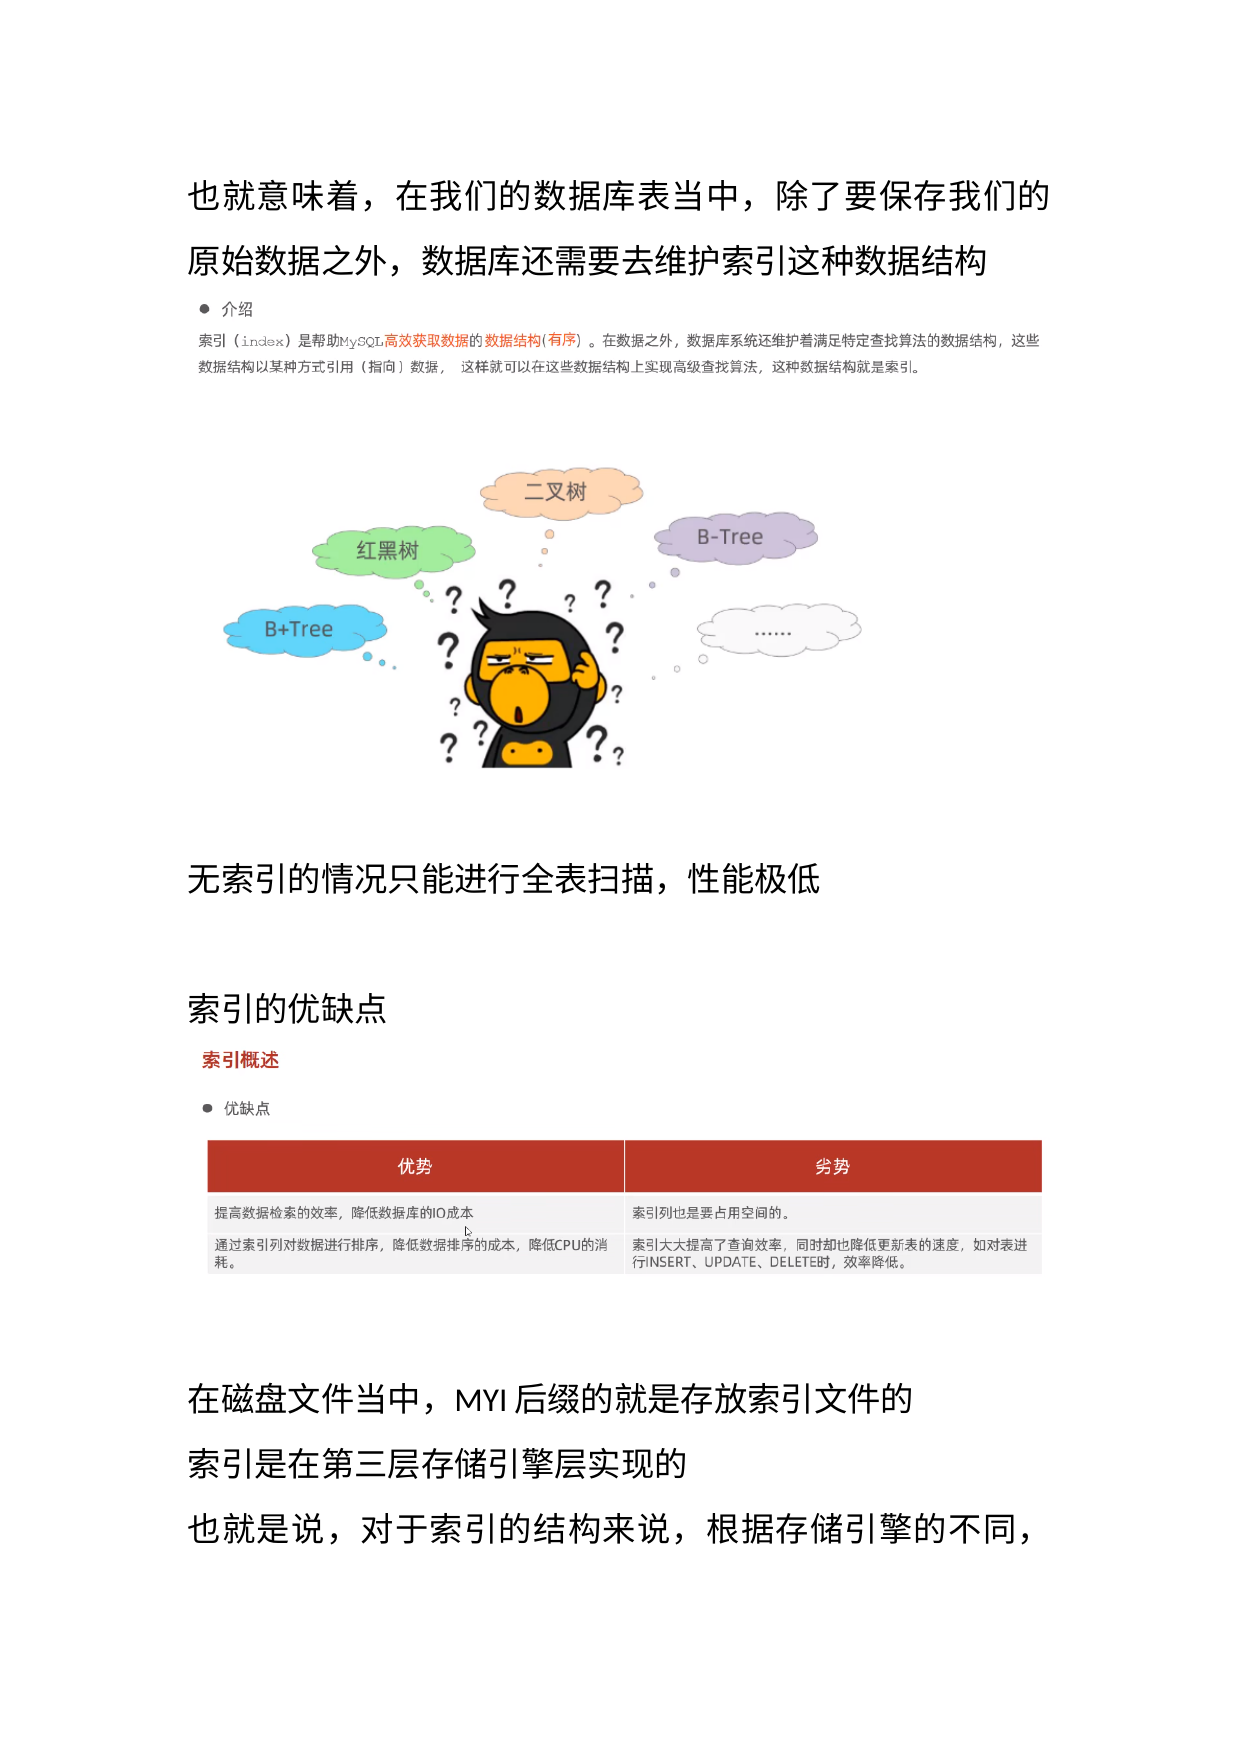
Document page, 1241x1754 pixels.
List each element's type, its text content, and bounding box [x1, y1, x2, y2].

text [187, 1494, 1053, 1559]
text 在磁盘文件当中，MYI后缀的就是存放索引文件的 [187, 1364, 1053, 1429]
text 也就意味着，在我们的数据库表当中，除了要保存我们的原始数据之外，数据库还需要去维护索引这种数据结构 [187, 162, 1053, 292]
text 索引的优缺点 [187, 974, 1053, 1039]
picture [187, 1039, 1053, 1283]
picture [187, 454, 892, 774]
text 索引是在第三层存储引擎层实现的 [187, 1429, 1053, 1494]
picture [187, 292, 1053, 382]
text 无索引的情况只能进行全表扫描，性能极低 [187, 844, 1053, 909]
